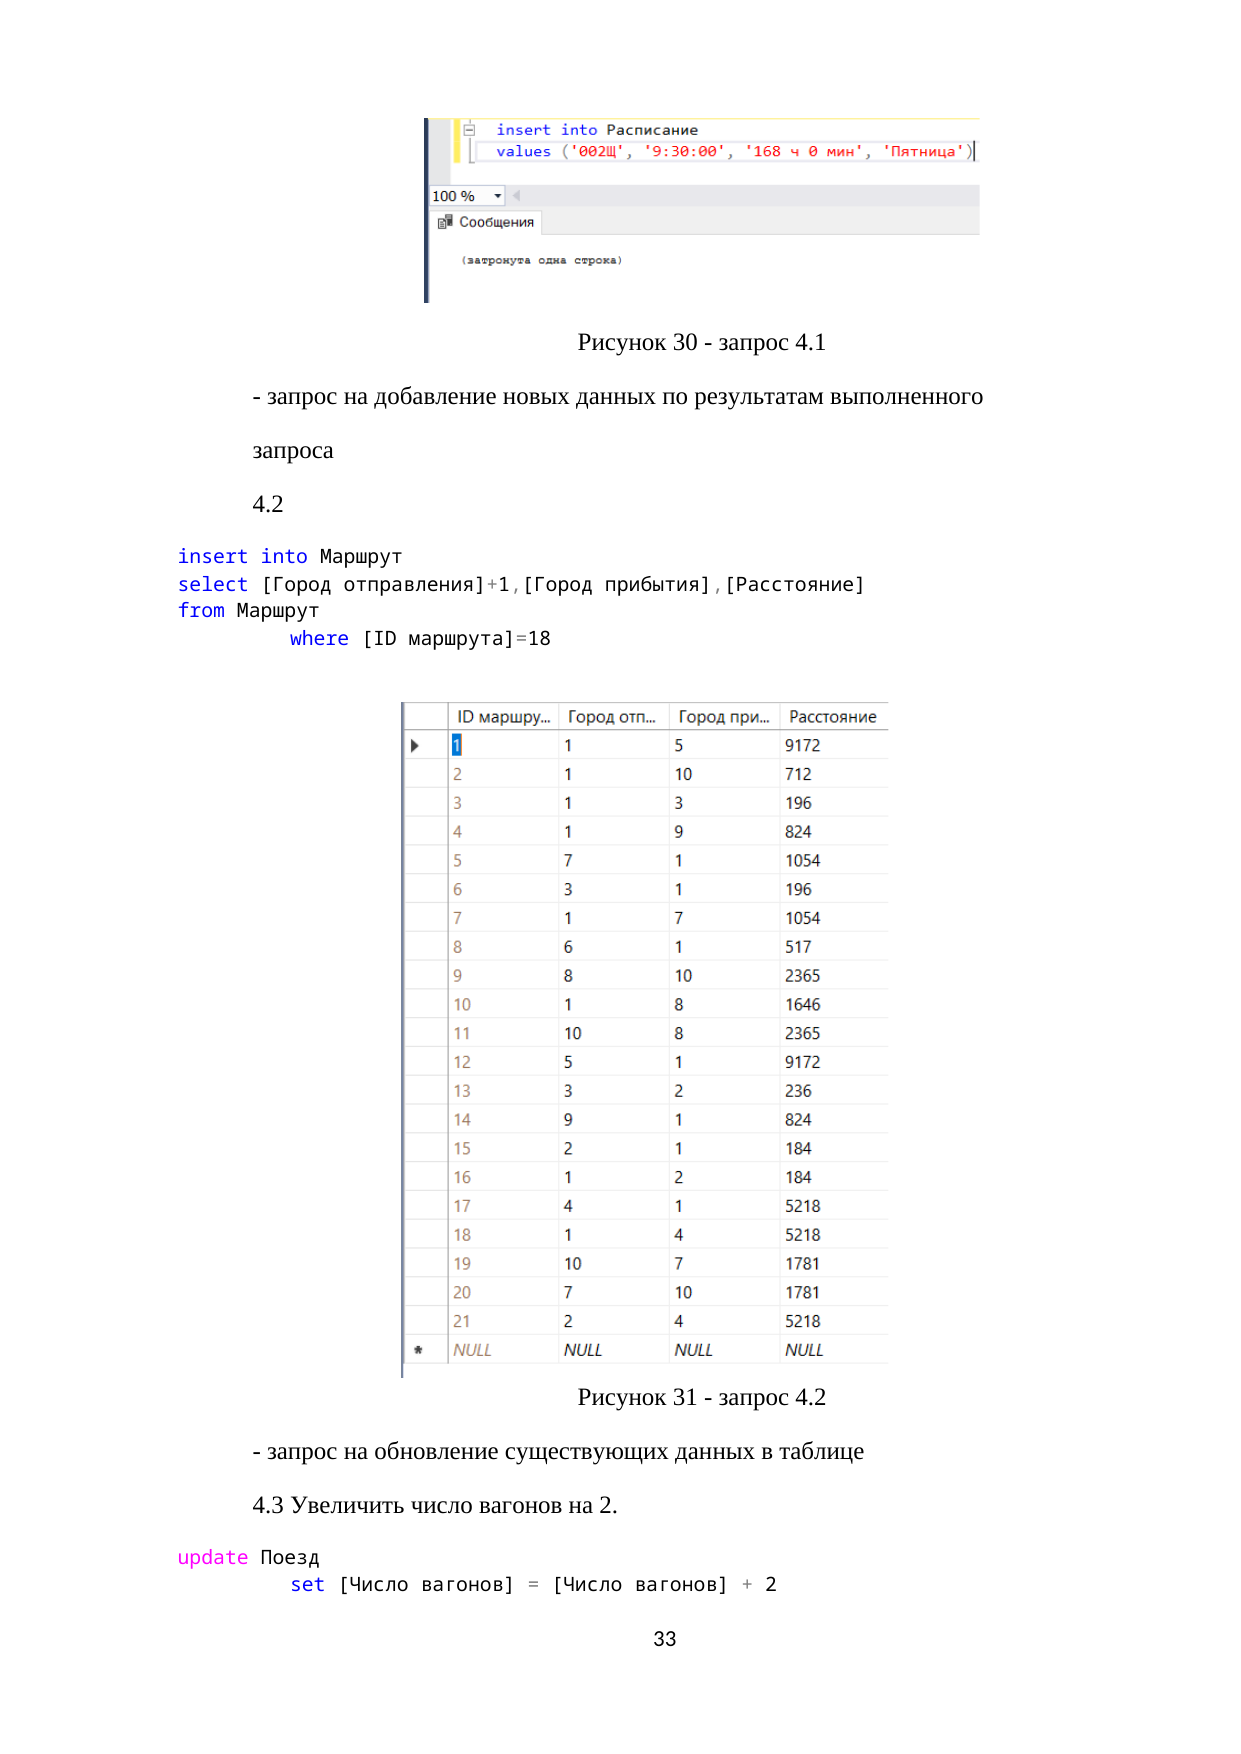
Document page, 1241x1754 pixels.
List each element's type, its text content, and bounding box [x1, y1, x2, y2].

text from Маршрут [177, 597, 1152, 624]
picture [424, 118, 980, 303]
picture [401, 702, 889, 1378]
list where [ID маршрута]=18 [290, 624, 1152, 651]
text update Поезд [177, 1544, 1152, 1571]
text - запрос на добавление новых данных по результатам выполненного [252, 381, 1152, 410]
list set [Число вагонов] = [Число вагонов] + 2 [290, 1571, 1152, 1598]
text запроса [252, 435, 1152, 464]
text - запрос на обновление существующих данных в таблице [252, 1436, 1152, 1465]
text insert into Маршрут [177, 543, 1152, 570]
text Рисунок 30 - запрос 4.1 [252, 327, 1152, 356]
text select [Город отправления]+1,[Город прибытия],[Расстояние] [177, 570, 1152, 597]
list Увеличить число вагонов на 2. [252, 1490, 1152, 1518]
